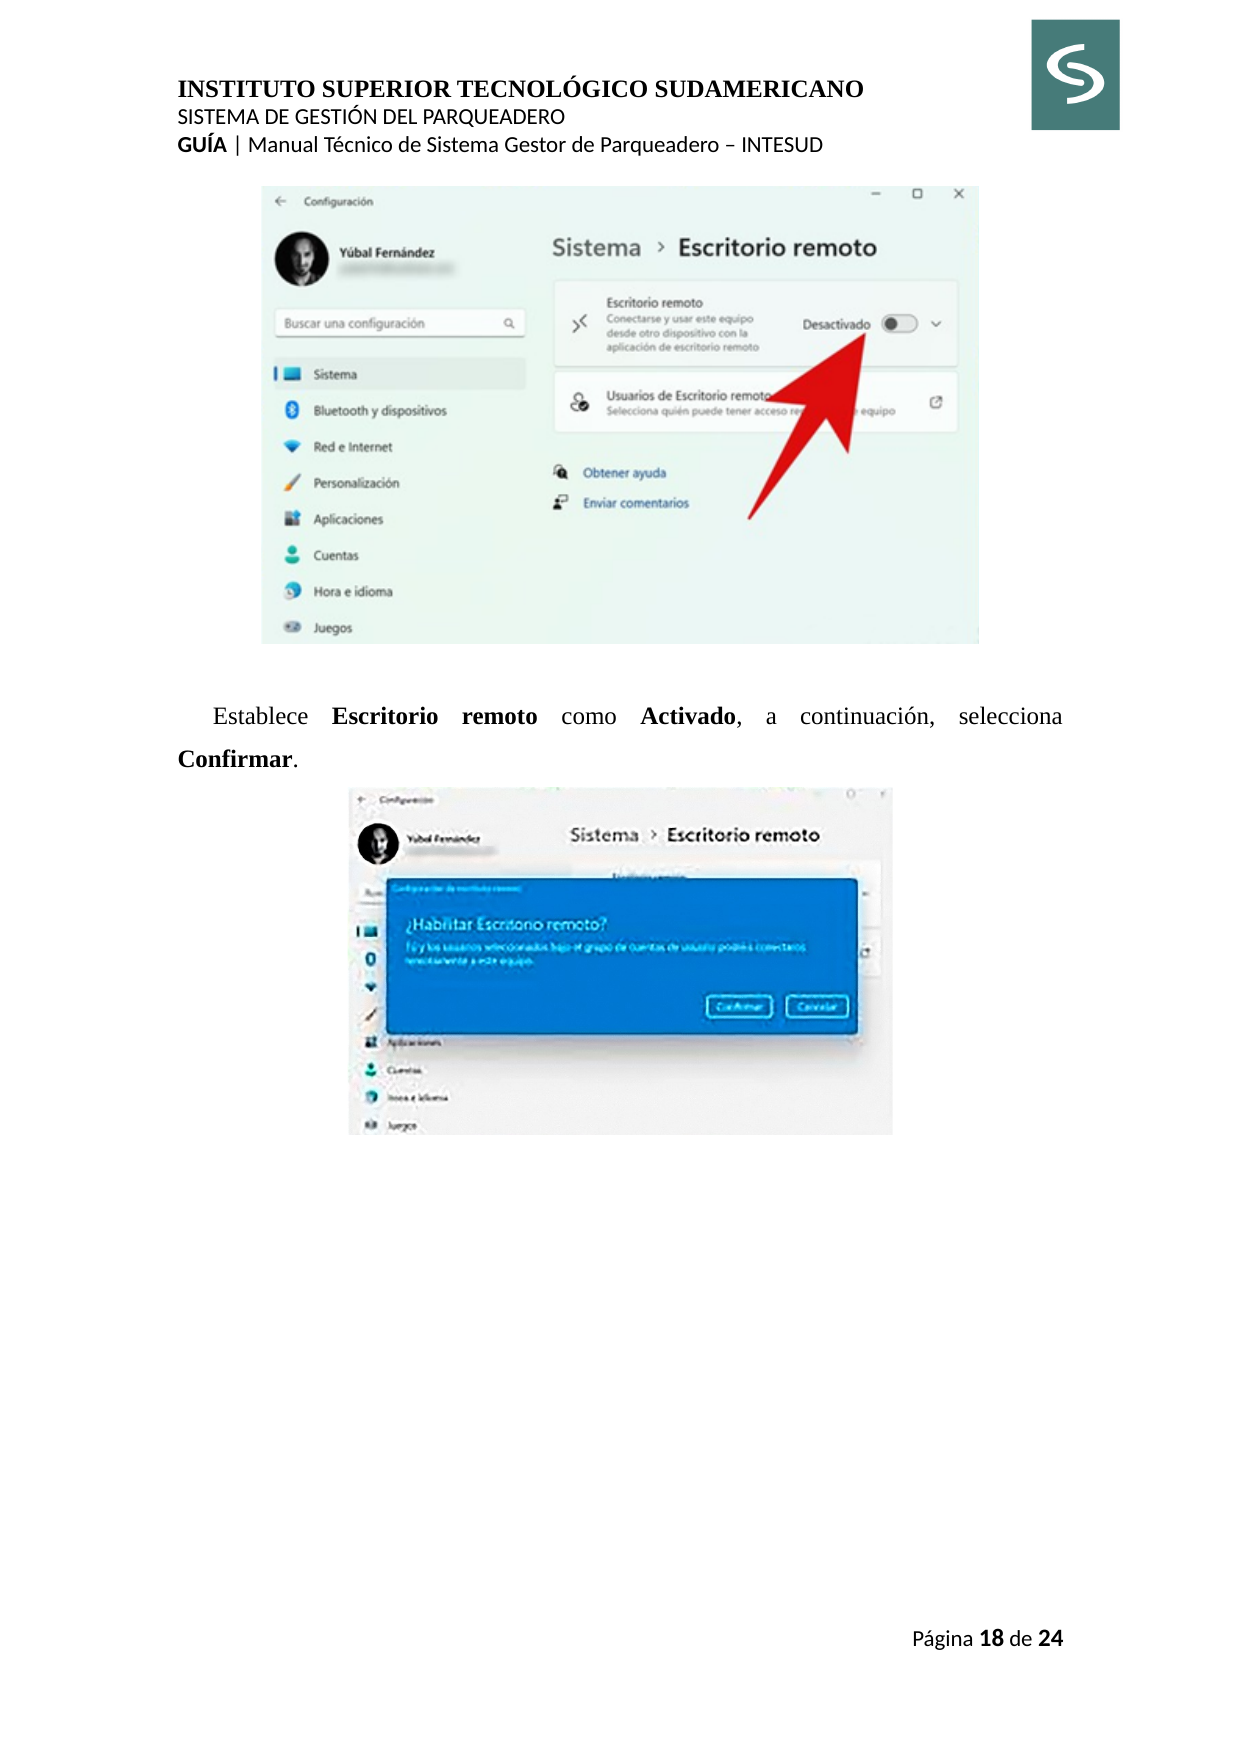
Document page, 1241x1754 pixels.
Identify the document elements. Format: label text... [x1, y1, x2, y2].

picture [1028, 18, 1123, 132]
picture [347, 787, 893, 1135]
text Establece Escritorio remoto como Activado, a continuación, selecciona Confirmar. [177, 701, 1063, 773]
picture [261, 186, 979, 644]
